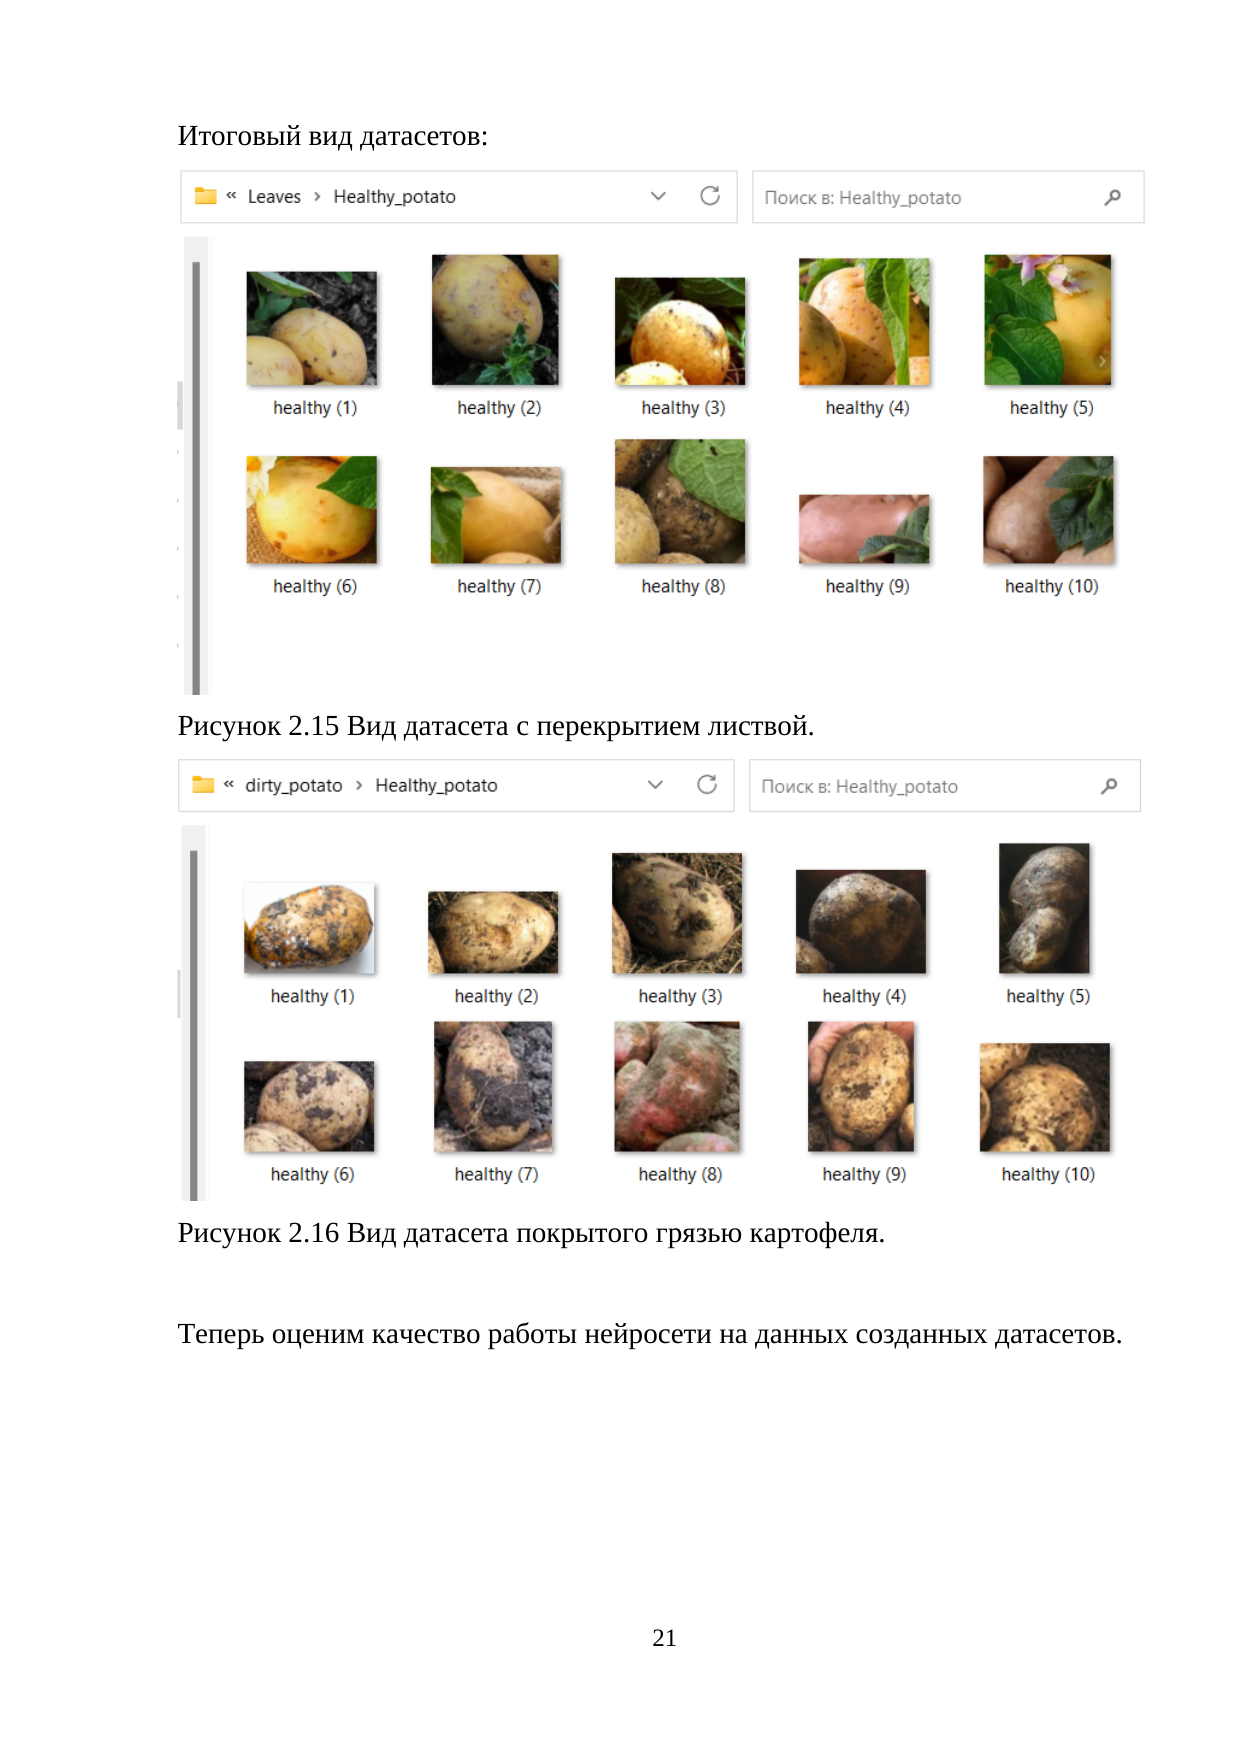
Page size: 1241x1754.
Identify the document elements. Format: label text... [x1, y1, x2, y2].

text Итоговый вид датасетов: [177, 118, 1152, 152]
picture [177, 758, 1152, 1201]
text Теперь оценим качество работы нейросети на данных созданных датасетов. [177, 1316, 1152, 1349]
picture [177, 168, 1152, 695]
text Рисунок 2.16 Вид датасета покрытого грязью картофеля. [177, 1215, 1152, 1249]
text Рисунок 2.15 Вид датасета с перекрытием листвой. [177, 708, 1152, 742]
